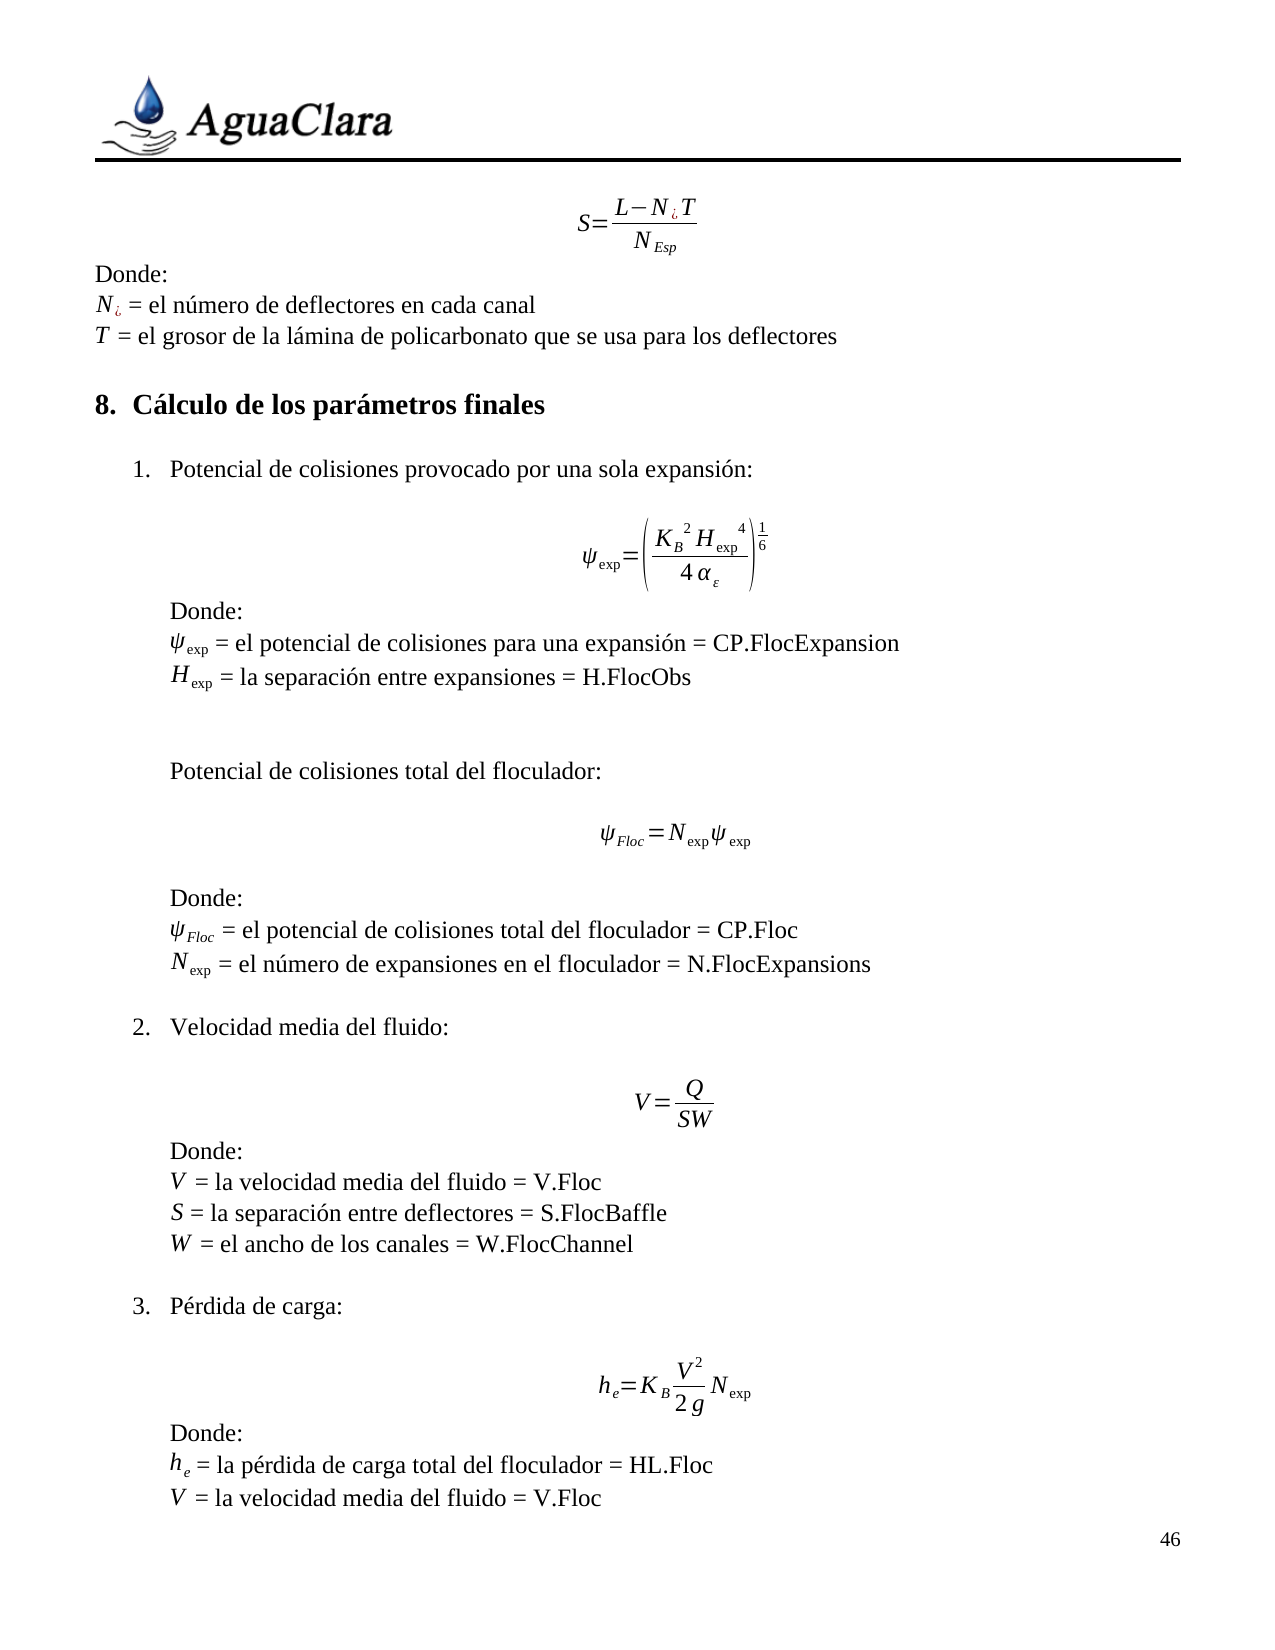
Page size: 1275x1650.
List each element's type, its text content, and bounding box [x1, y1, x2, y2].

text = el grosor de la lámina de policarbonato que se usa para los deflectores [94, 321, 1181, 350]
list = el potencial de colisiones para una expansión = CP.FlocExpansion [169, 627, 1181, 658]
picture [94, 75, 412, 158]
text = el número de deflectores en cada canal [94, 290, 1181, 319]
list = la velocidad media del fluido = V.Floc [169, 1167, 1181, 1196]
list = la separación entre expansiones = H.FlocObs [169, 661, 1181, 692]
list Donde: [169, 1136, 1181, 1164]
list Pérdida de carga: [132, 1291, 1181, 1320]
list Donde: [169, 1418, 1181, 1447]
list = el potencial de colisiones total del floculador = CP.Floc [169, 914, 1181, 946]
list Potencial de colisiones provocado por una sola expansión: [132, 454, 1181, 483]
list = la separación entre deflectores = S.FlocBaffle [169, 1198, 1181, 1227]
text Donde: [94, 259, 1181, 288]
list Potencial de colisiones total del floculador: [169, 756, 1181, 785]
subtitle Cálculo de los parámetros finales [94, 387, 1181, 421]
list = el número de expansiones en el floculador = N.FlocExpansions [169, 948, 1181, 979]
list Velocidad media del fluido: [132, 1012, 1181, 1041]
list = el ancho de los canales = W.FlocChannel [169, 1229, 1181, 1258]
list Donde: [169, 883, 1181, 912]
list = la pérdida de carga total del floculador = HL.Floc [169, 1449, 1181, 1480]
list = la velocidad media del fluido = V.Floc [169, 1483, 1181, 1511]
list Donde: [169, 596, 1181, 625]
